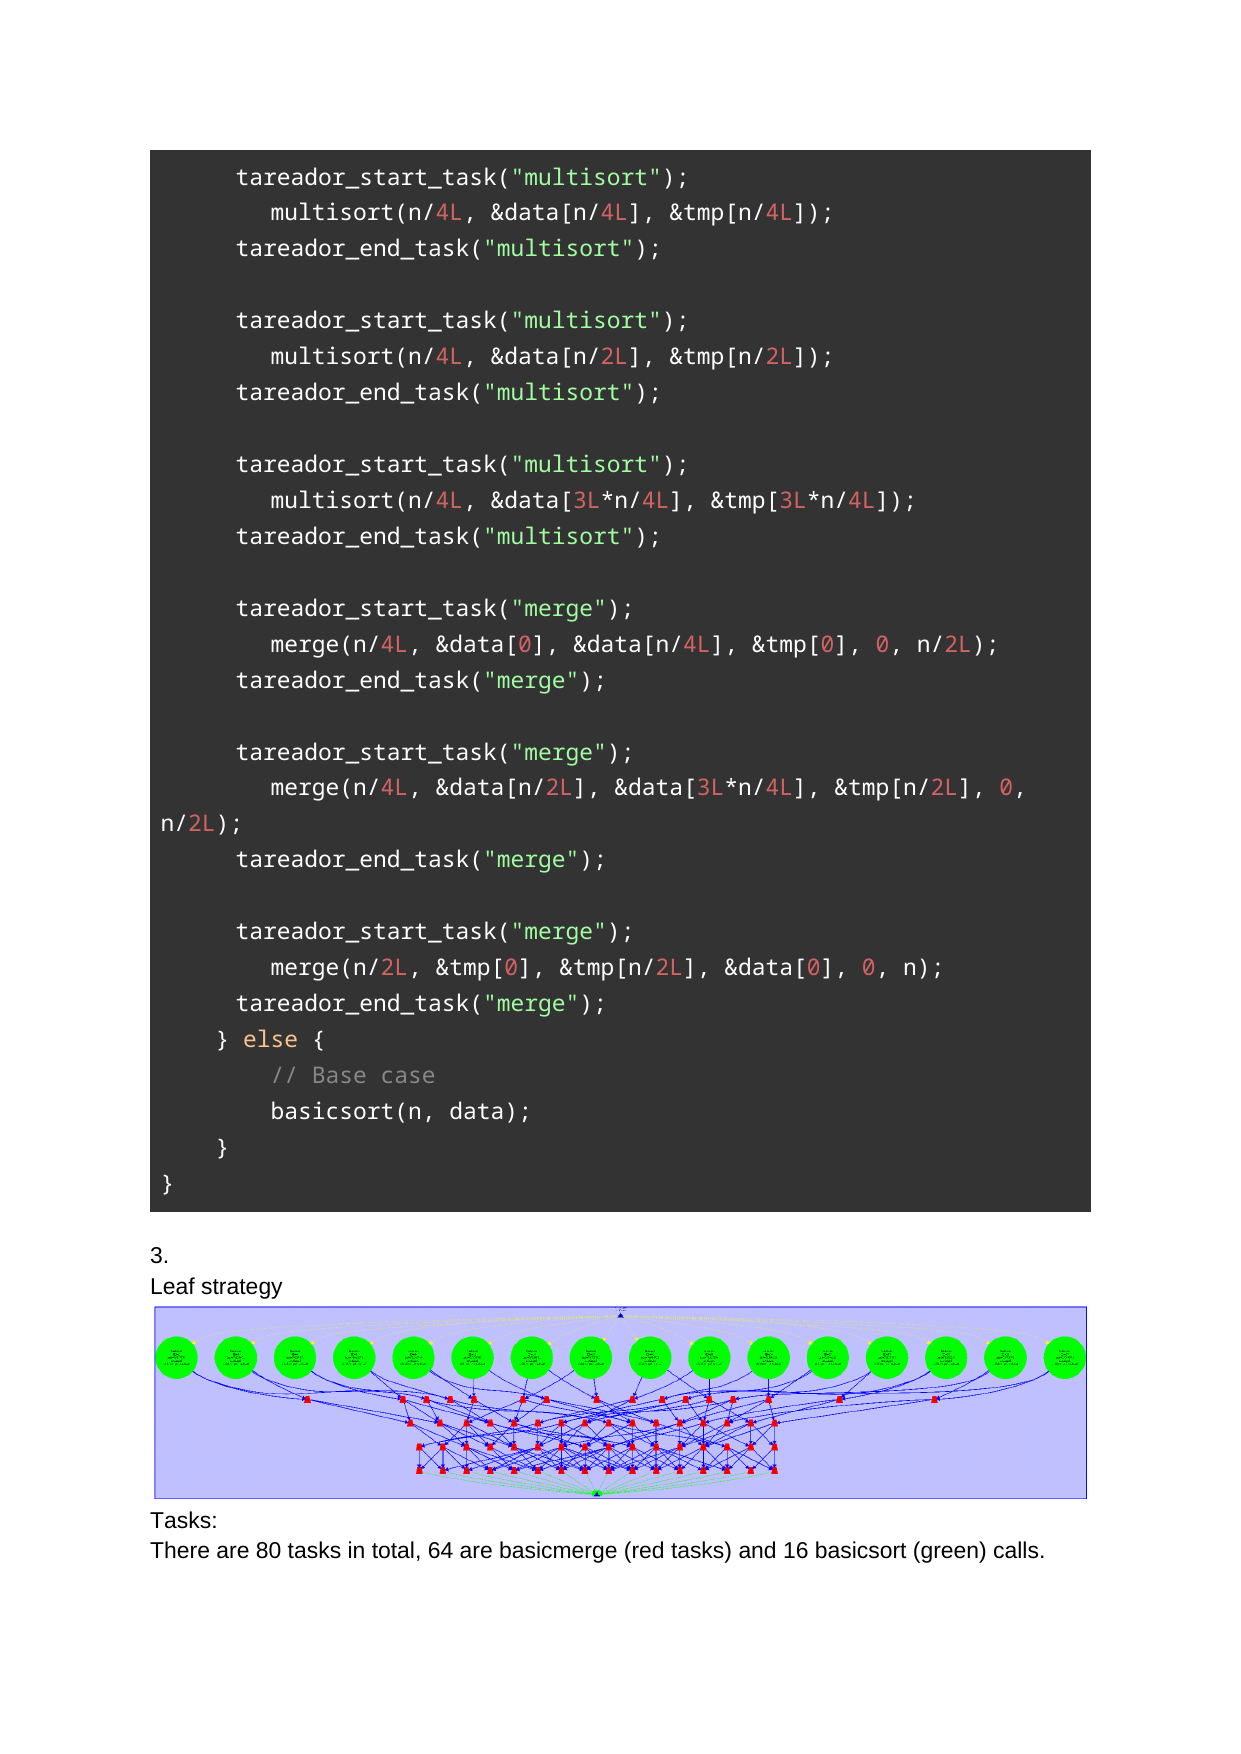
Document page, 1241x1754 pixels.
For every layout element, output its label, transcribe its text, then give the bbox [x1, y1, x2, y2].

text 3. [150, 1242, 1090, 1269]
text There are 80 tasks in total, 64 are basicmerge (red tasks) and 16 basicsort (green) calls. [150, 1537, 1090, 1563]
text Leaf strategy [150, 1273, 1090, 1299]
text Tasks: [150, 1507, 1090, 1533]
picture [150, 1302, 1091, 1503]
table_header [150, 150, 1091, 1212]
